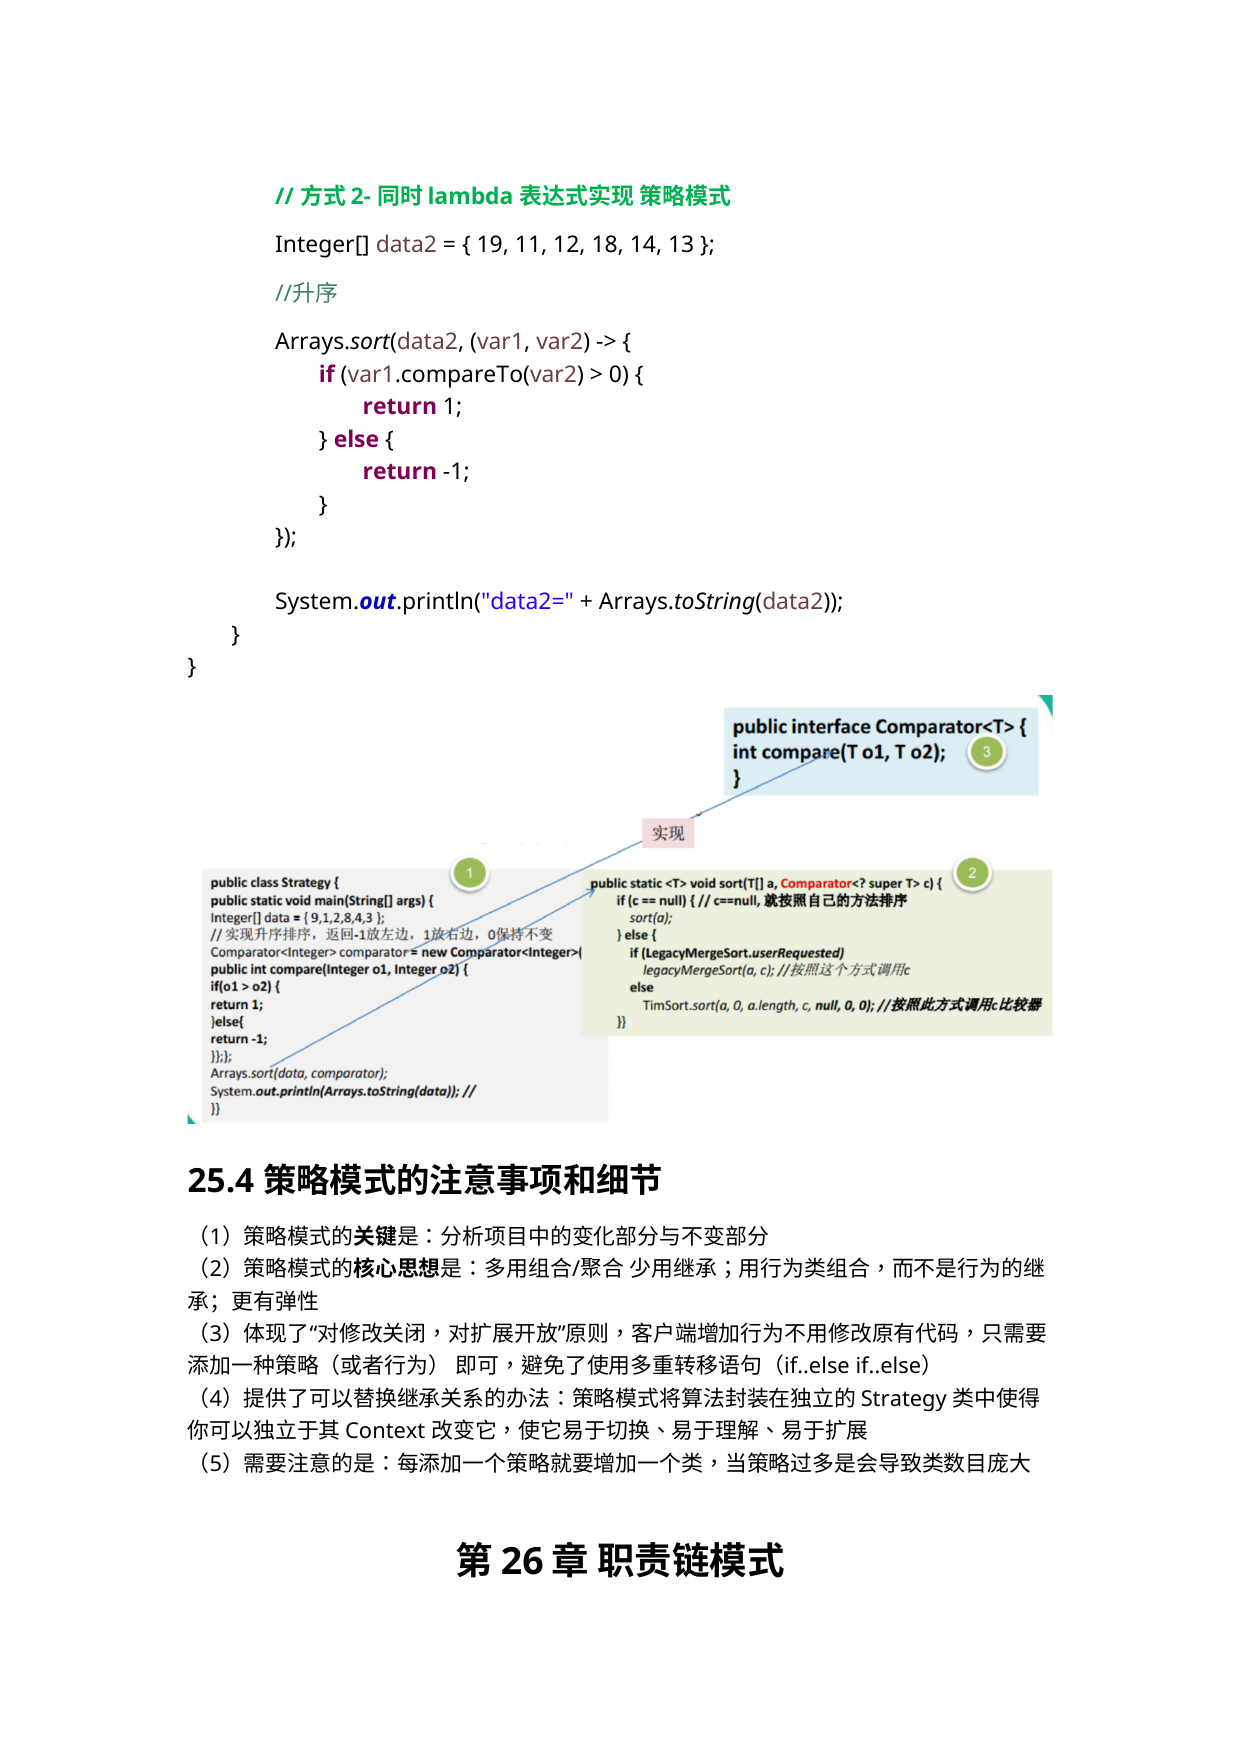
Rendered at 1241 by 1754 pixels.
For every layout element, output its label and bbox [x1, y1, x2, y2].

picture [187, 695, 1053, 1124]
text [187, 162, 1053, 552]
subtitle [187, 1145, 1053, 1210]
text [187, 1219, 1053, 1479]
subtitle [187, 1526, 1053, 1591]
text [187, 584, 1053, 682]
